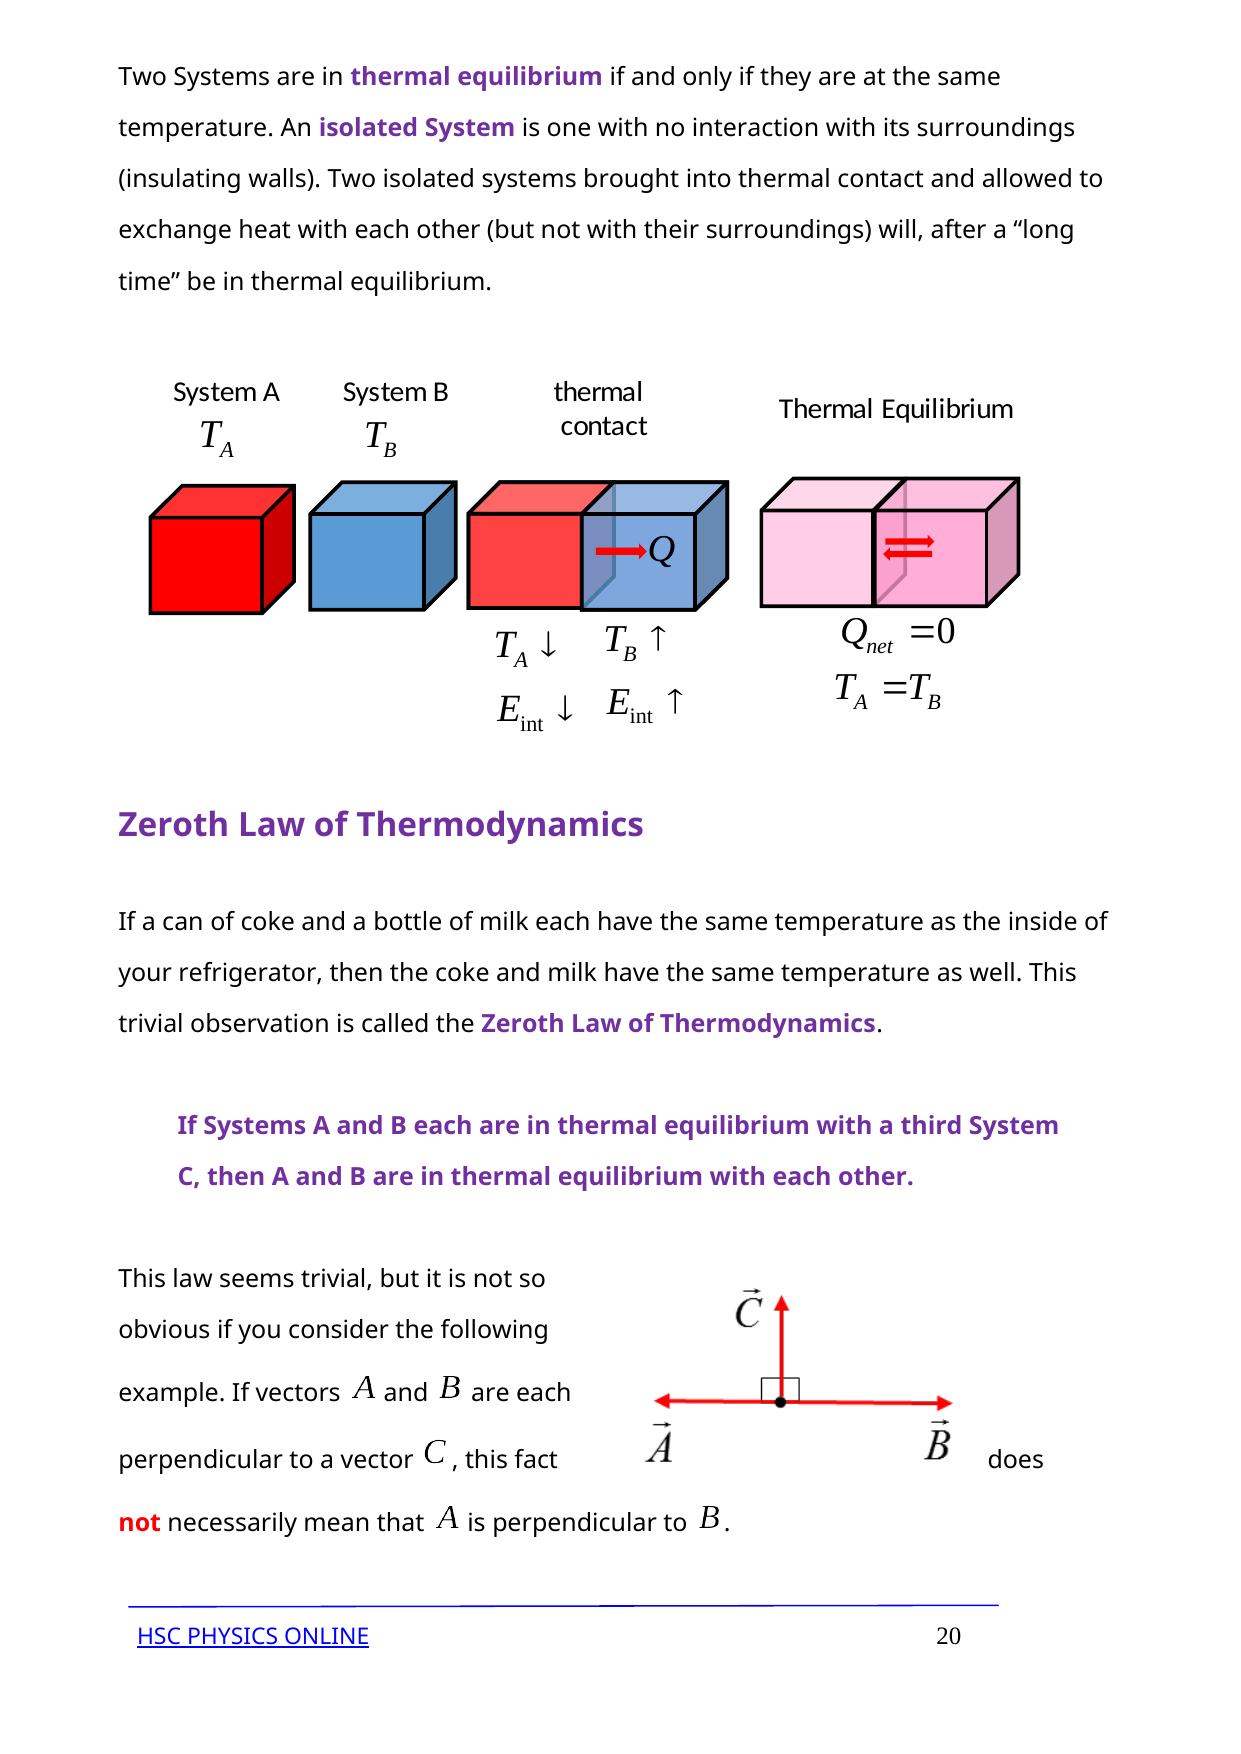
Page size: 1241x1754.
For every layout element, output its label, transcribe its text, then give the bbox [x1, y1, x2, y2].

text Zeroth Law of Thermodynamics [118, 801, 1122, 846]
text If Systems A and B each are in thermal equilibrium with a third System C, then A and B are in thermal equilibrium with each other. [177, 1107, 1063, 1192]
text This law seems trivial, but it is not so obvious if you consider the following example. If vectors and are each perpendicular to a vector , this fact does not necessarily mean that is perpendicular to . [118, 1261, 1063, 1539]
picture [637, 1278, 969, 1467]
text Two Systems are in thermal equilibrium if and only if they are at the same temperature. An isolated System is one with no interaction with its surroundings (insulating walls). Two isolated systems brought into thermal contact and allowed to exchange heat with each other (but not with their surroundings) will, after a “long time” be in thermal equilibrium. [118, 59, 1122, 297]
text If a can of coke and a bottle of milk each have the same temperature as the inside of your refrigerator, then the coke and milk have the same temperature as well. This trivial observation is called the Zeroth Law of Thermodynamics. [118, 903, 1122, 1039]
